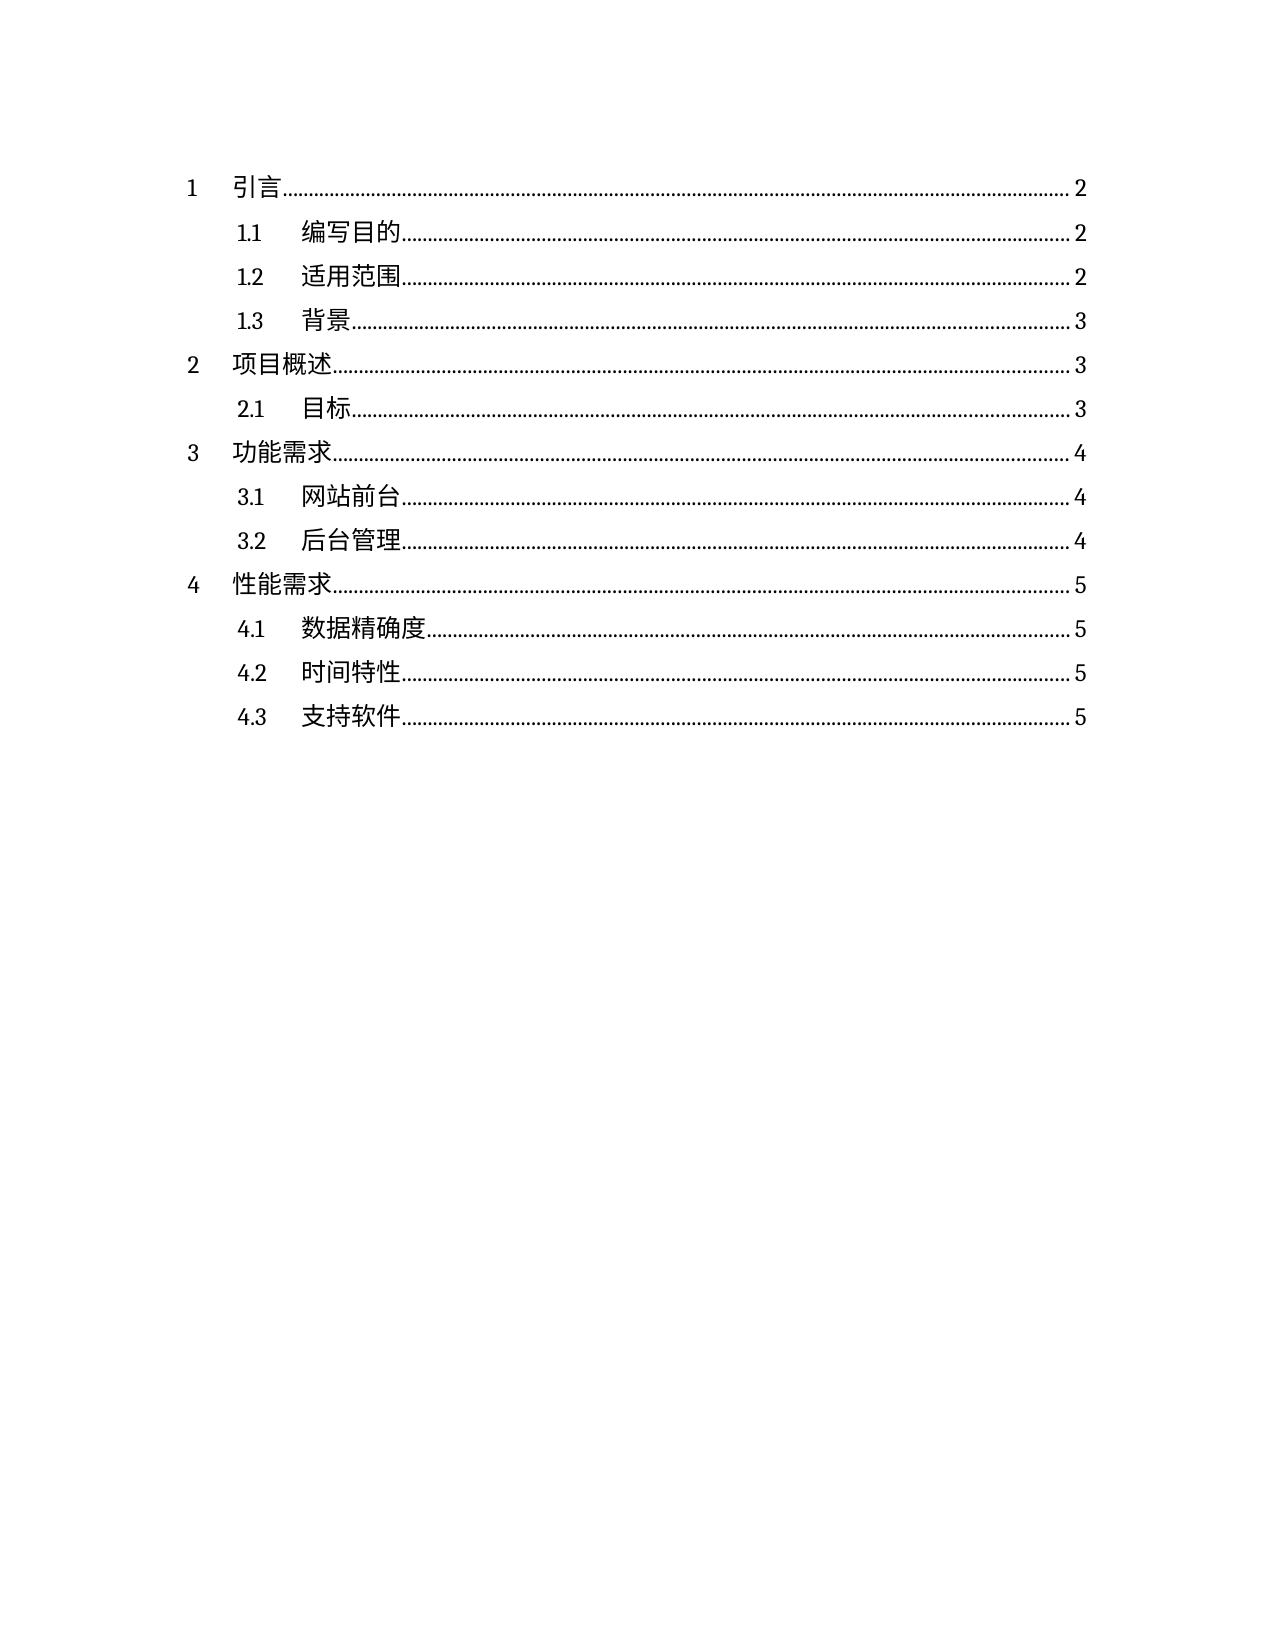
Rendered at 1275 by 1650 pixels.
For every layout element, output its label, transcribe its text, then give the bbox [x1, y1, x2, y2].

text 4 性能需求 5 [187, 561, 1087, 605]
text 1 引言 2 [187, 164, 1087, 208]
text 4.1 数据精确度 5 [237, 605, 1087, 649]
text 2 项目概述 3 [187, 340, 1087, 384]
text 1.2 适用范围 2 [237, 252, 1087, 296]
text 4.3 支持软件 5 [237, 693, 1087, 737]
text 3 功能需求 4 [187, 428, 1087, 472]
text 4.2 时间特性 5 [237, 649, 1087, 693]
text 2.1 目标 3 [237, 384, 1087, 428]
text 1.3 背景 3 [237, 296, 1087, 340]
text 3.2 后台管理 4 [237, 517, 1087, 561]
text 1.1 编写目的 2 [237, 208, 1087, 252]
text 3.1 网站前台 4 [237, 472, 1087, 517]
